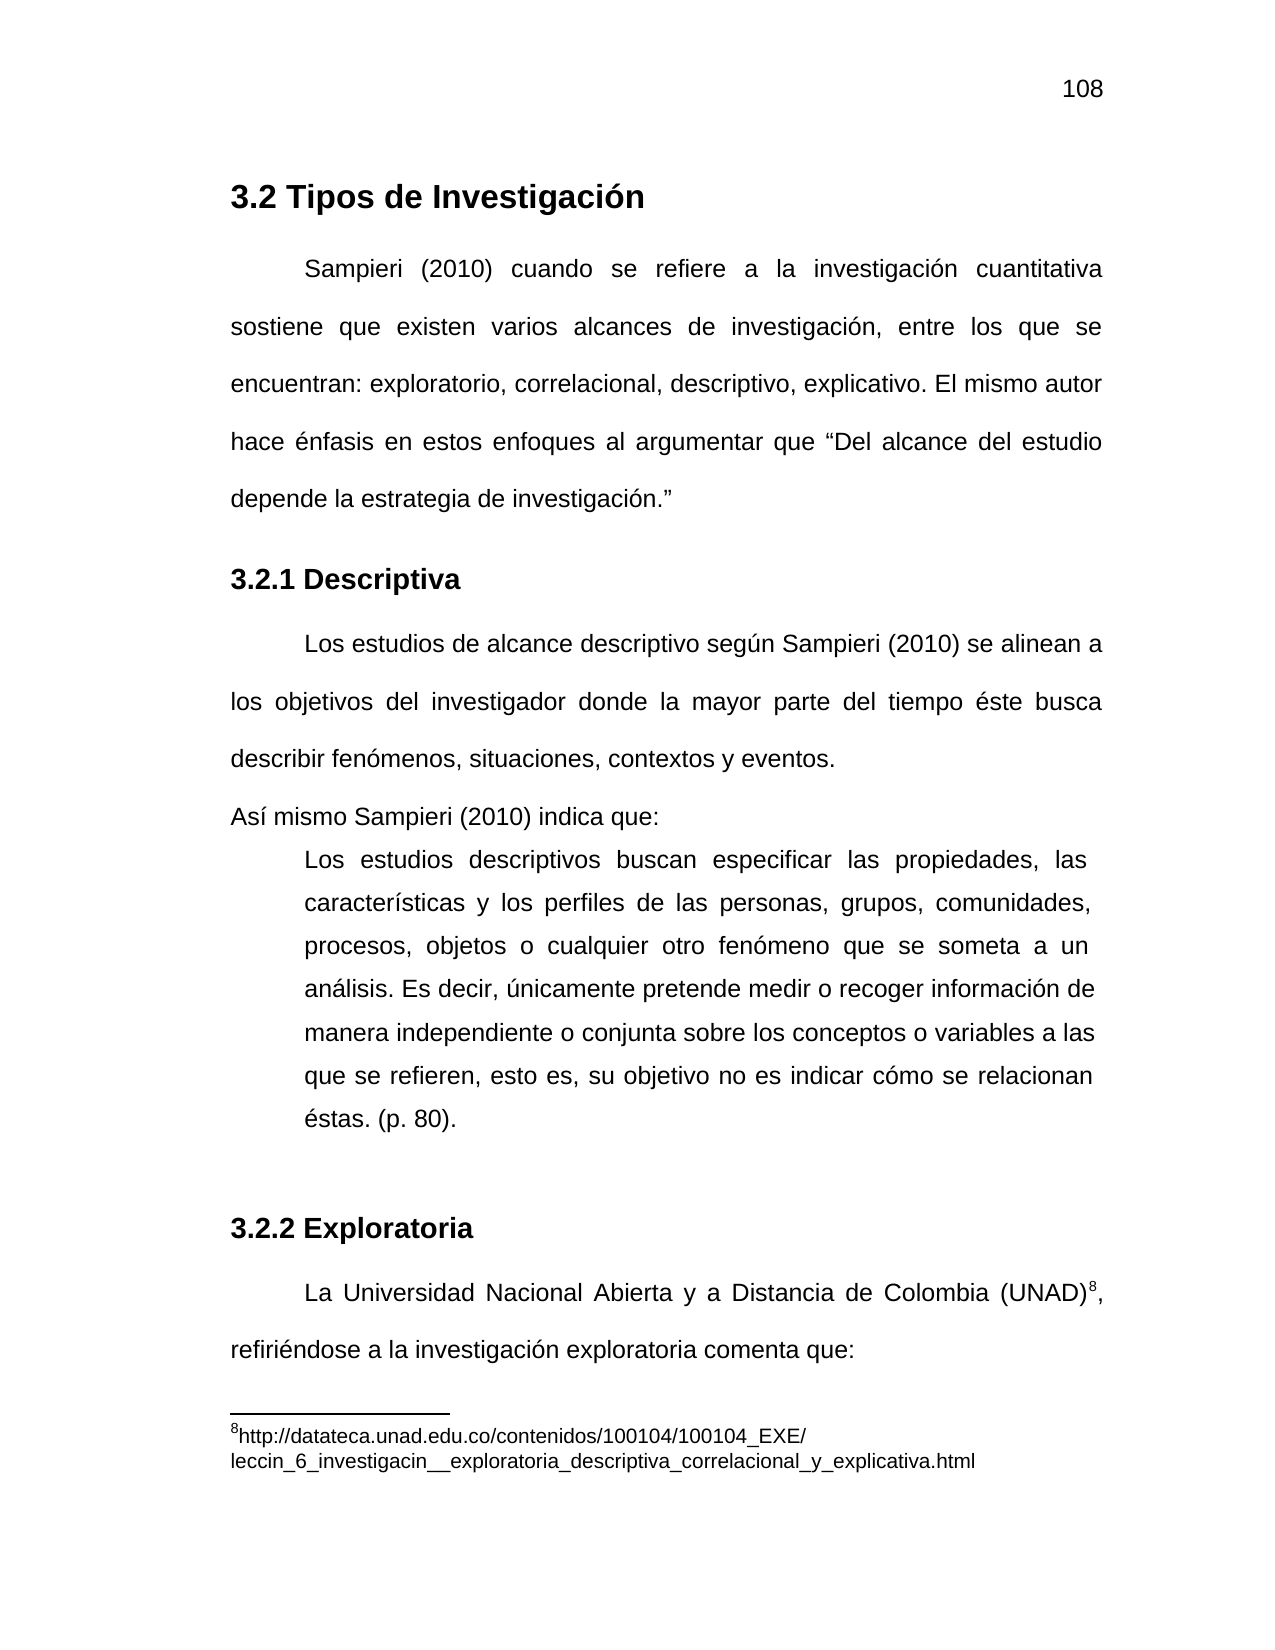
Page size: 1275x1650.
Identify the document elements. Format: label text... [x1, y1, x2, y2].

text Sampieri (2010) cuando se refiere a la investigación cuantitativa sostiene que existen varios alcances de investigación, entre los que se encuentran: exploratorio, correlacional, descriptivo, explicativo. El mismo autor hace énfasis en estos enfoques al argumentar que “Del alcance del estudio depende la estrategia de investigación.” [230, 254, 1104, 513]
text La Universidad Nacional Abierta y a Distancia de Colombia (UNAD), refiriéndose a la investigación exploratoria comenta que: [230, 1278, 1104, 1364]
subtitle 3.2 Tipos de Investigación [230, 177, 1104, 216]
text Los estudios descriptivos buscan especificar las propiedades, las características y los perfiles de las personas, grupos, comunidades, procesos, objetos o cualquier otro fenómeno que se someta a un análisis. Es decir, únicamente pretende medir o recoger información de manera independiente o conjunta sobre los conceptos o variables a las que se refieren, esto es, su objetivo no es indicar cómo se relacionan éstas. (p. 80). [230, 845, 1104, 1133]
text Así mismo Sampieri (2010) indica que: [230, 802, 1104, 831]
subtitle 3.2.2 Exploratoria [230, 1211, 1104, 1244]
subtitle 3.2.1 Descriptiva [230, 562, 1104, 596]
text Los estudios de alcance descriptivo según Sampieri (2010) se alinean a los objetivos del investigador donde la mayor parte del tiempo éste busca describir fenómenos, situaciones, contextos y eventos. [230, 629, 1104, 773]
